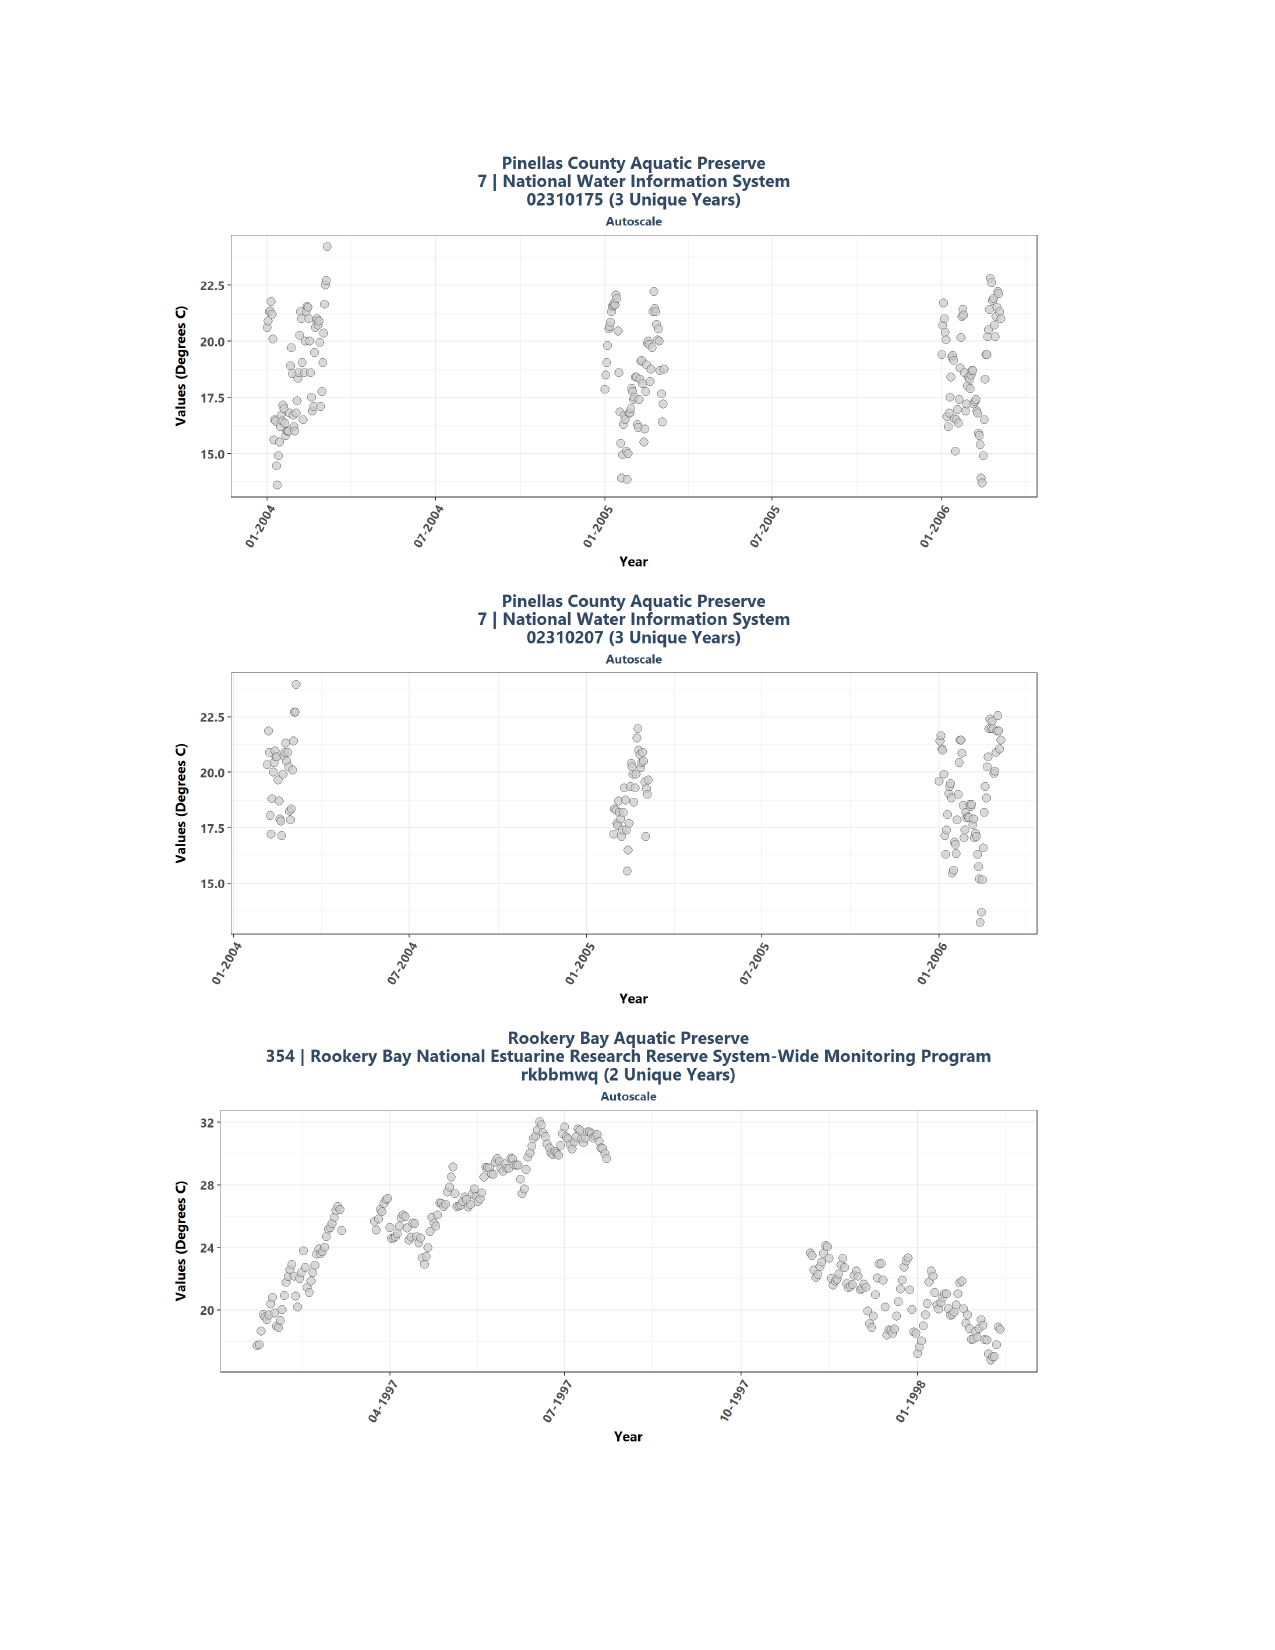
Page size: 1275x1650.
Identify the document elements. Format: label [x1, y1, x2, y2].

picture [168, 150, 1044, 1463]
